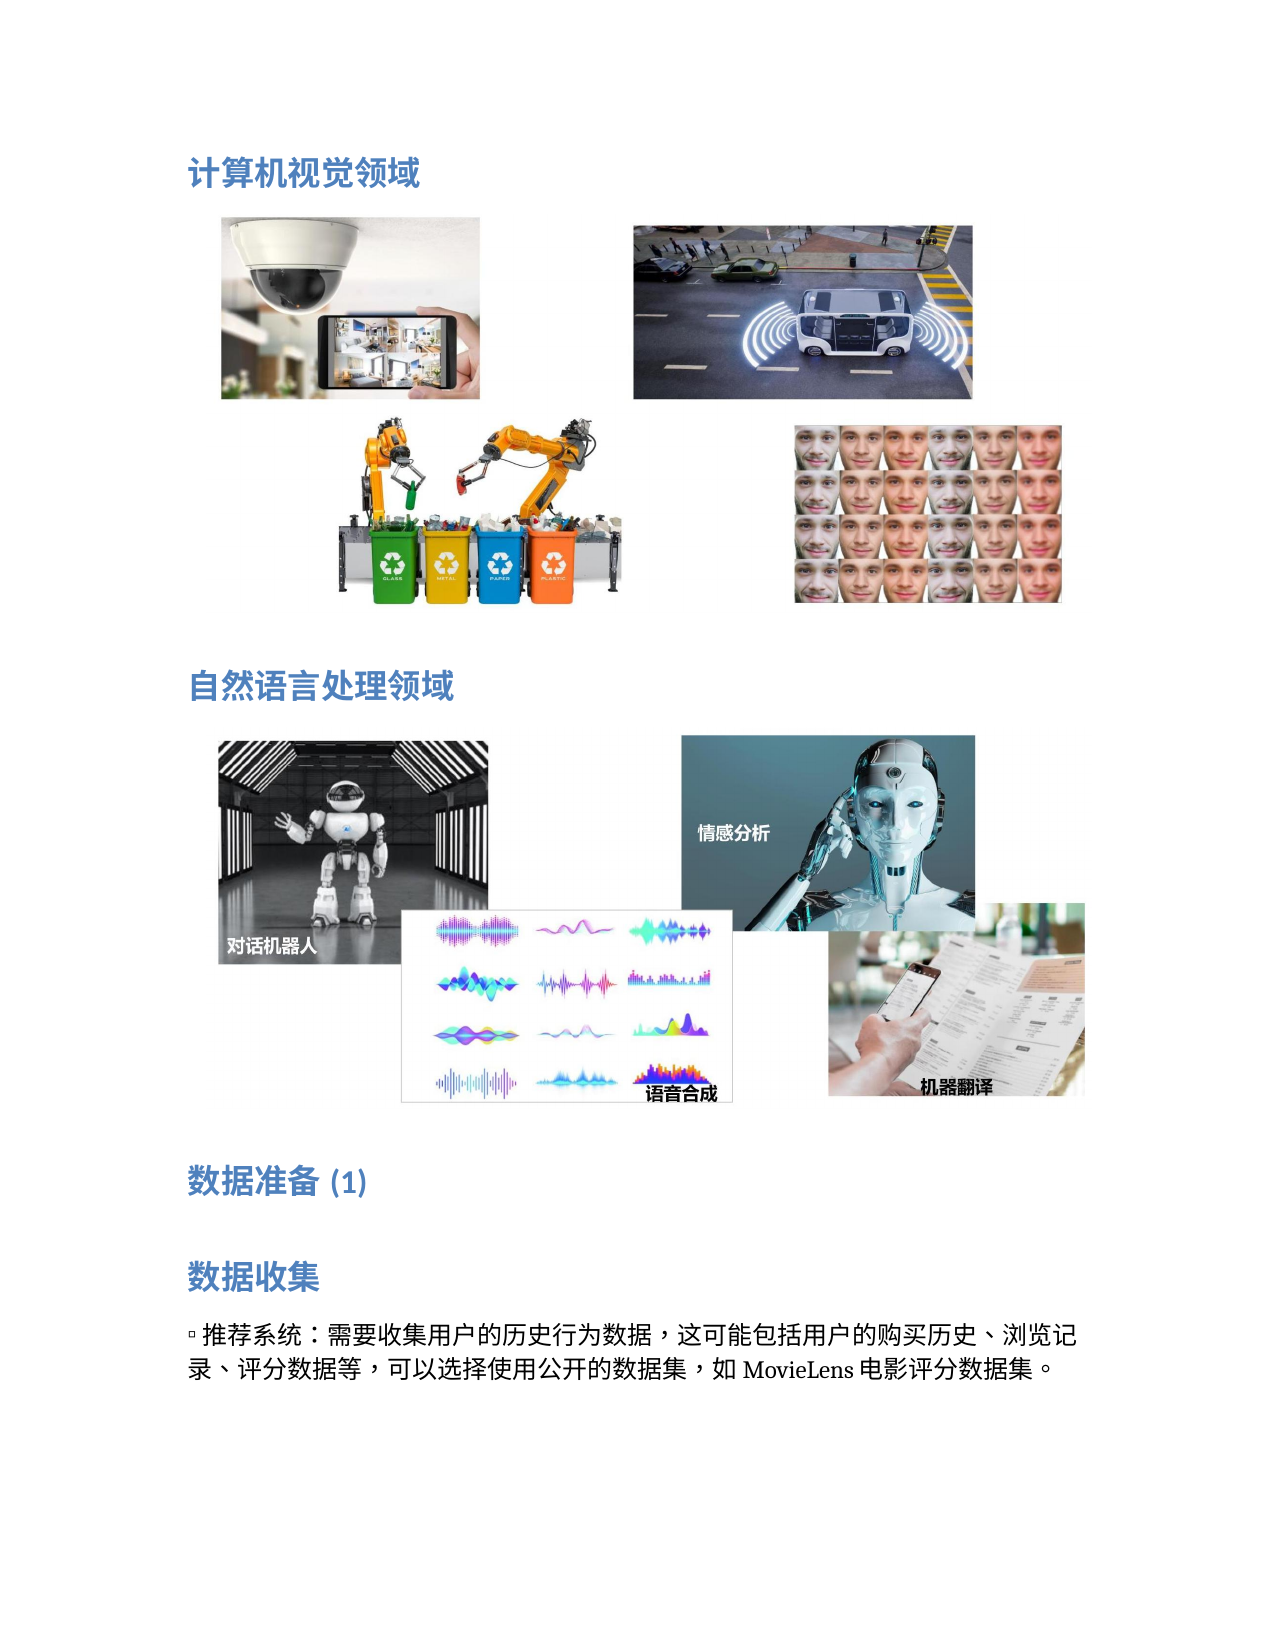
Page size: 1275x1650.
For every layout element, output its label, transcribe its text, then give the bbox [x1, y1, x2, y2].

text 推荐系统：需要收集用户的历史行为数据，这可能包括用户的购买历史、浏览记录、评分数据等，可以选择使用公开的数据集，如MovieLens电影评分数据集。 [187, 1318, 1087, 1386]
picture [206, 214, 1093, 613]
subtitle 自然语言处理领域 [187, 663, 1087, 708]
subtitle 数据收集 [187, 1254, 1087, 1299]
picture [206, 727, 1093, 1109]
subtitle 数据准备 (1) [187, 1158, 1087, 1204]
subtitle 计算机视觉领域 [187, 150, 1087, 195]
